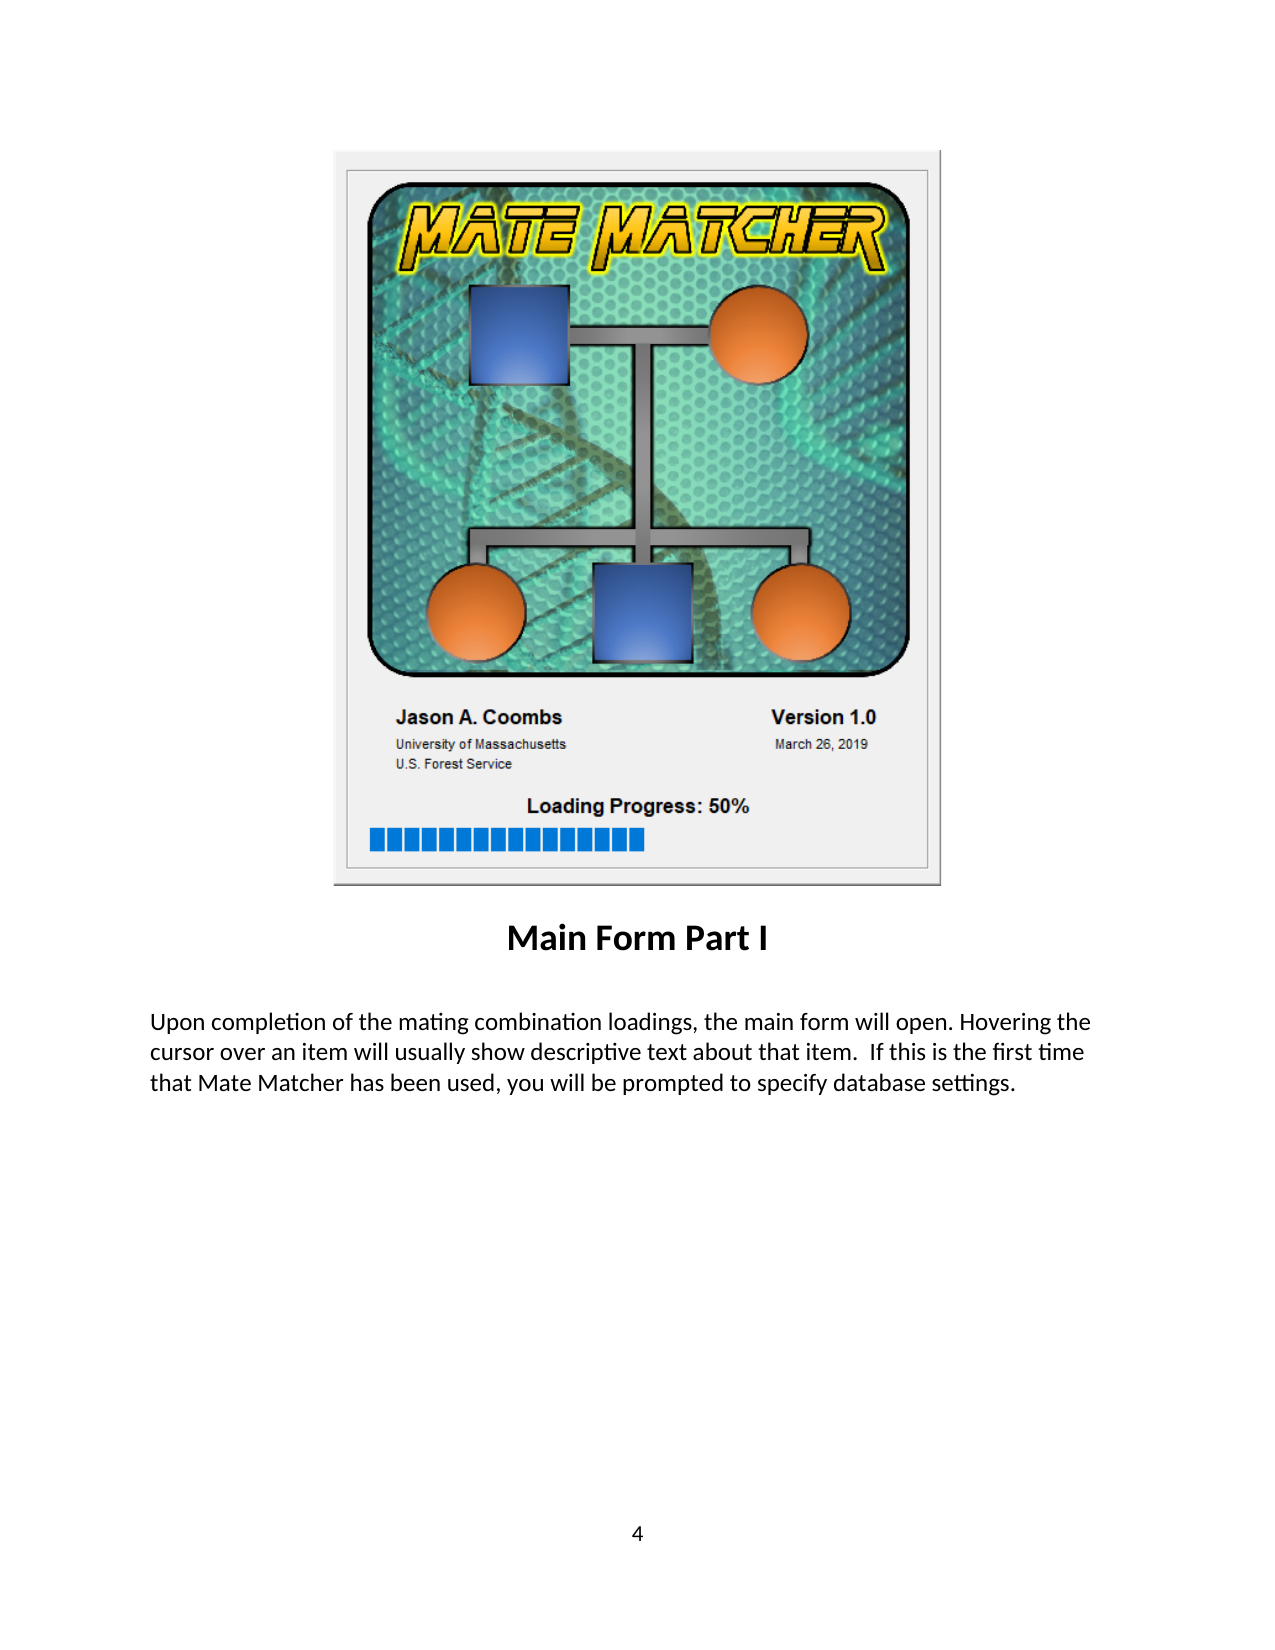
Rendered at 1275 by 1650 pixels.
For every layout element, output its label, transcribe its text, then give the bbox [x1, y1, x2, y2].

picture [333, 150, 942, 886]
text Upon completion of the mating combination loadings, the main form will open. Hovering the cursor over an item will usually show descriptive text about that item. If this is the first time that Mate Matcher has been used, you will be prompted to specify database settings. [150, 1006, 1125, 1097]
text Main Form Part I [150, 914, 1125, 960]
